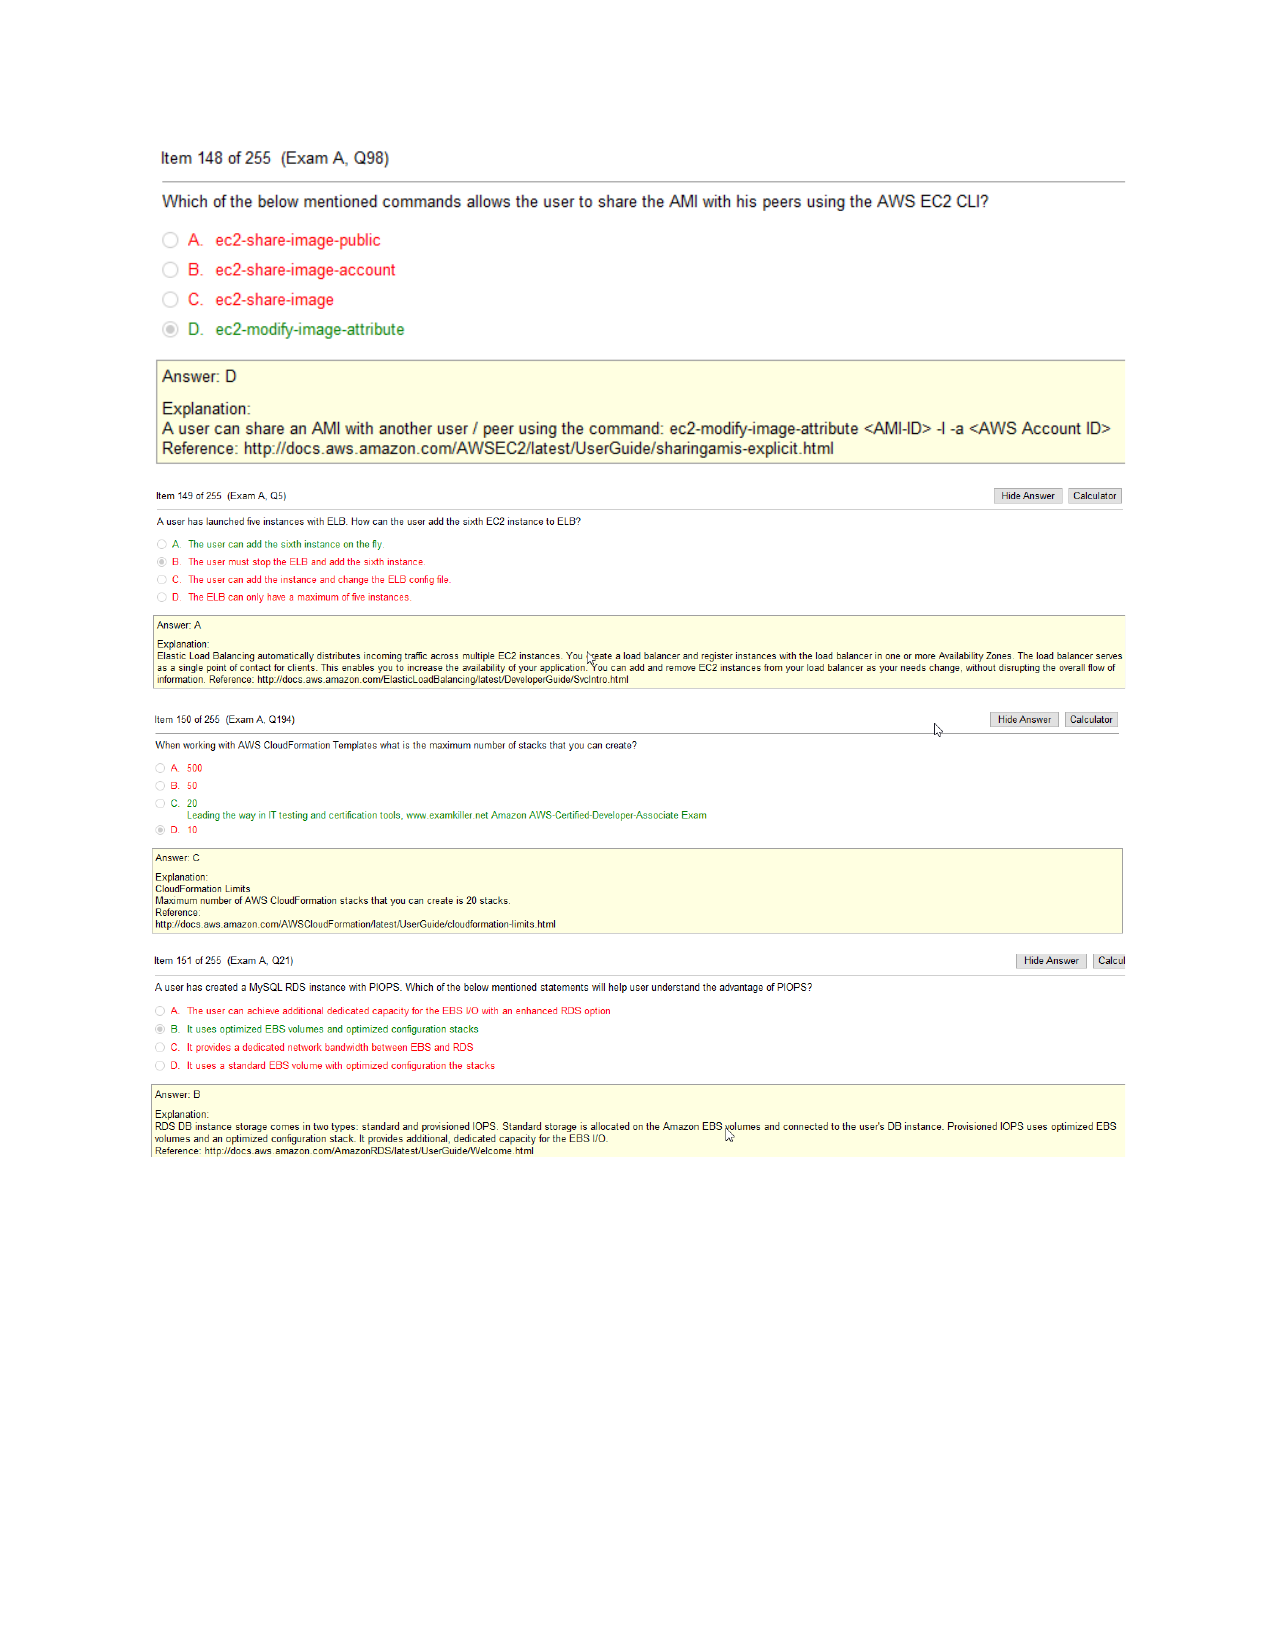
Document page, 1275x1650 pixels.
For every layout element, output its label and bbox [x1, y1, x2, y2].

picture [150, 707, 1125, 936]
picture [150, 150, 1125, 469]
picture [150, 954, 1125, 1157]
picture [150, 487, 1125, 689]
